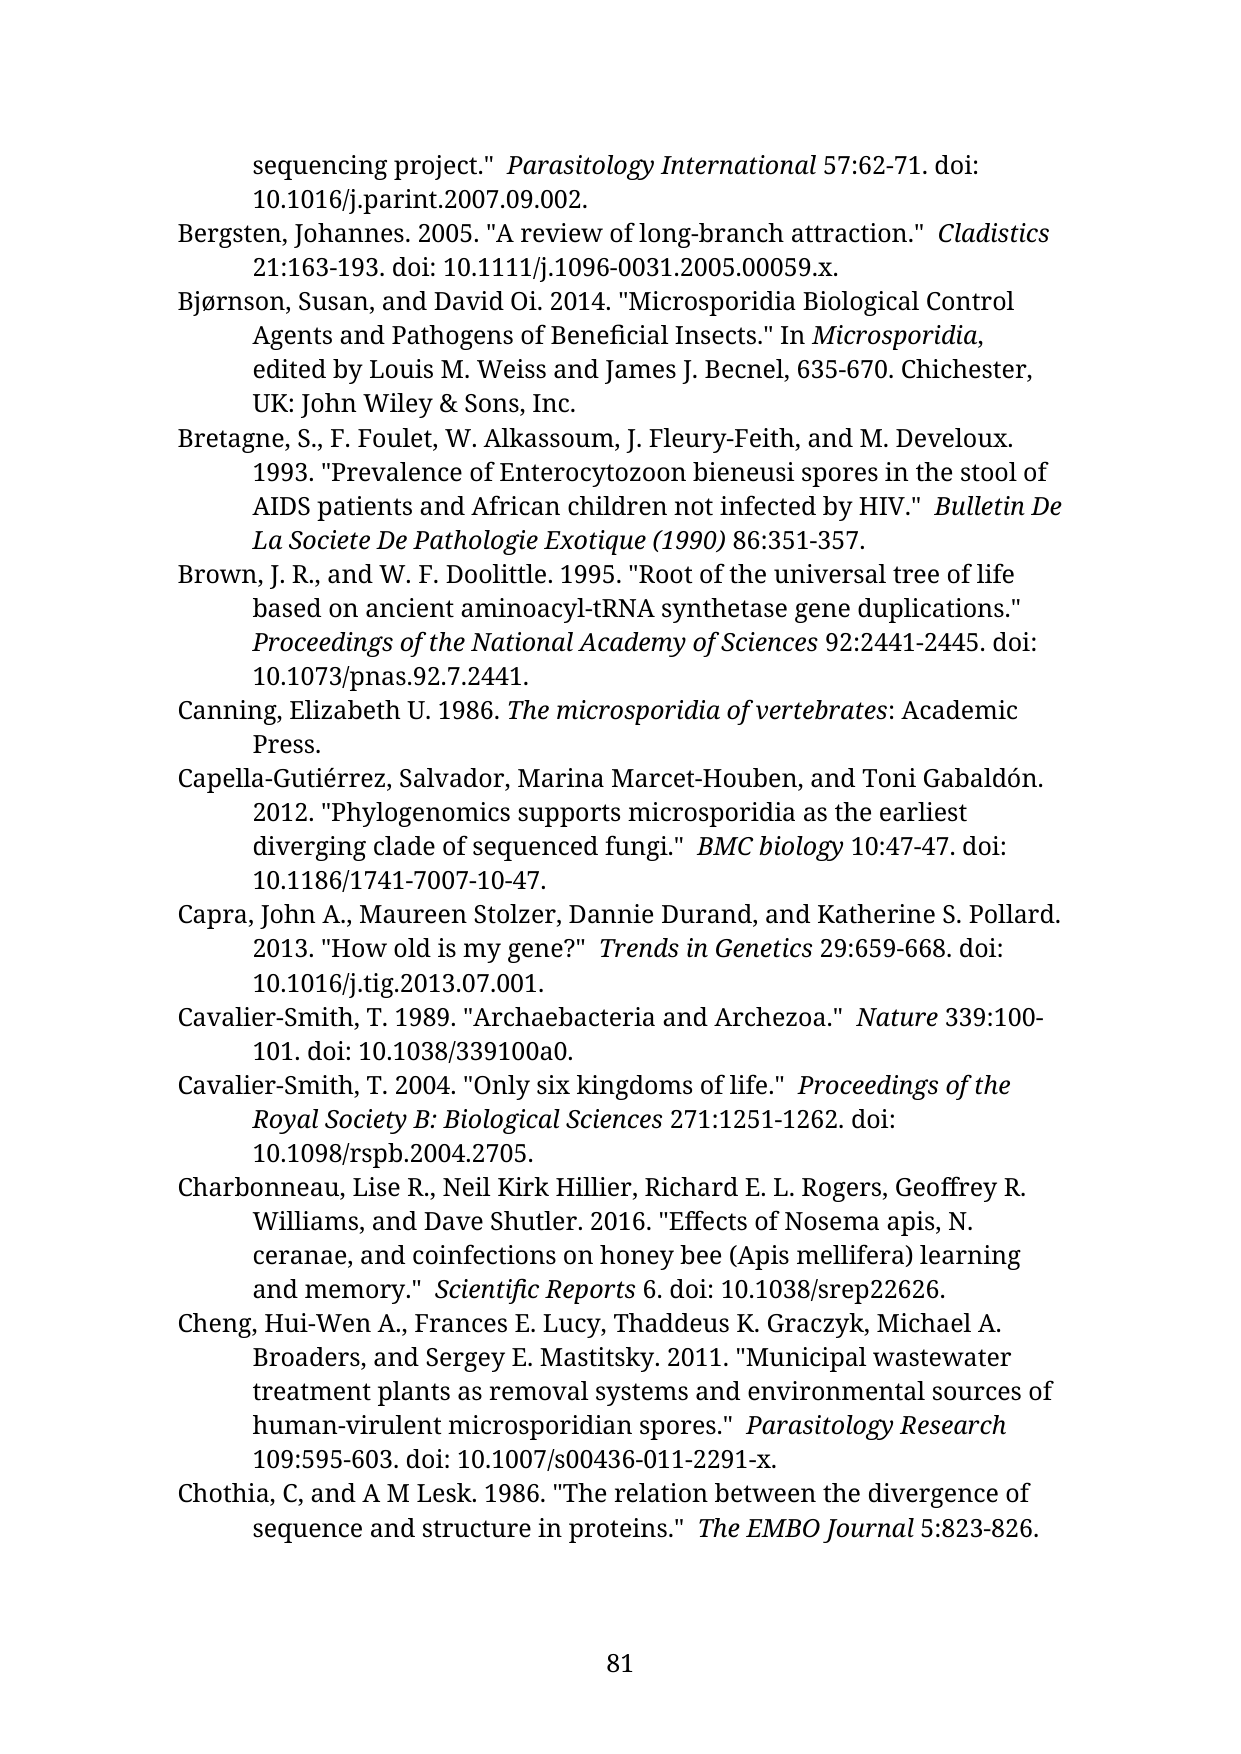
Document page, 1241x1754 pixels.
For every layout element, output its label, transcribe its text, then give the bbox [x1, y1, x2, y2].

text Canning, Elizabeth U. 1986. The microsporidia of vertebrates: Academic Press. [177, 693, 1063, 761]
text Bretagne, S., F. Foulet, W. Alkassoum, J. Fleury-Feith, and M. Develoux. 1993. "Prevalence of Enterocytozoon bieneusi spores in the stool of AIDS patients and African children not infected by HIV." Bulletin De La Societe De Pathologie Exotique (1990) 86:351-357. [177, 420, 1063, 556]
text Cheng, Hui-Wen A., Frances E. Lucy, Thaddeus K. Graczyk, Michael A. Broaders, and Sergey E. Mastitsky. 2011. "Municipal wastewater treatment plants as removal systems and environmental sources of human-virulent microsporidian spores." Parasitology Research 109:595-603. doi: 10.1007/s00436-011-2291-x. [177, 1306, 1063, 1476]
text Cavalier-Smith, T. 1989. "Archaebacteria and Archezoa." Nature 339:100-101. doi: 10.1038/339100a0. [177, 999, 1063, 1067]
text Chothia, C, and A M Lesk. 1986. "The relation between the divergence of sequence and structure in proteins." The EMBO Journal 5:823-826. [177, 1476, 1063, 1544]
text Capra, John A., Maureen Stolzer, Dannie Durand, and Katherine S. Pollard. 2013. "How old is my gene?" Trends in Genetics 29:659-668. doi: 10.1016/j.tig.2013.07.001. [177, 897, 1063, 999]
text Bjørnson, Susan, and David Oi. 2014. "Microsporidia Biological Control Agents and Pathogens of Beneficial Insects." In Microsporidia, edited by Louis M. Weiss and James J. Becnel, 635-670. Chichester, UK: John Wiley & Sons, Inc. [177, 284, 1063, 420]
text Charbonneau, Lise R., Neil Kirk Hillier, Richard E. L. Rogers, Geoffrey R. Williams, and Dave Shutler. 2016. "Effects of Nosema apis, N. ceranae, and coinfections on honey bee (Apis mellifera) learning and memory." Scientific Reports 6. doi: 10.1038/srep22626. [177, 1169, 1063, 1306]
text Bergsten, Johannes. 2005. "A review of long-branch attraction." Cladistics 21:163-193. doi: 10.1111/j.1096-0031.2005.00059.x. [177, 216, 1063, 284]
text Capella-Gutiérrez, Salvador, Marina Marcet-Houben, and Toni Gabaldón. 2012. "Phylogenomics supports microsporidia as the earliest diverging clade of sequenced fungi." BMC biology 10:47-47. doi: 10.1186/1741-7007-10-47. [177, 761, 1063, 897]
text Cavalier-Smith, T. 2004. "Only six kingdoms of life." Proceedings of the Royal Society B: Biological Sciences 271:1251-1262. doi: 10.1098/rspb.2004.2705. [177, 1067, 1063, 1169]
text Brown, J. R., and W. F. Doolittle. 1995. "Root of the universal tree of life based on ancient aminoacyl-tRNA synthetase gene duplications." Proceedings of the National Academy of Sciences 92:2441-2445. doi: 10.1073/pnas.92.7.2441. [177, 556, 1063, 693]
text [177, 148, 1063, 216]
